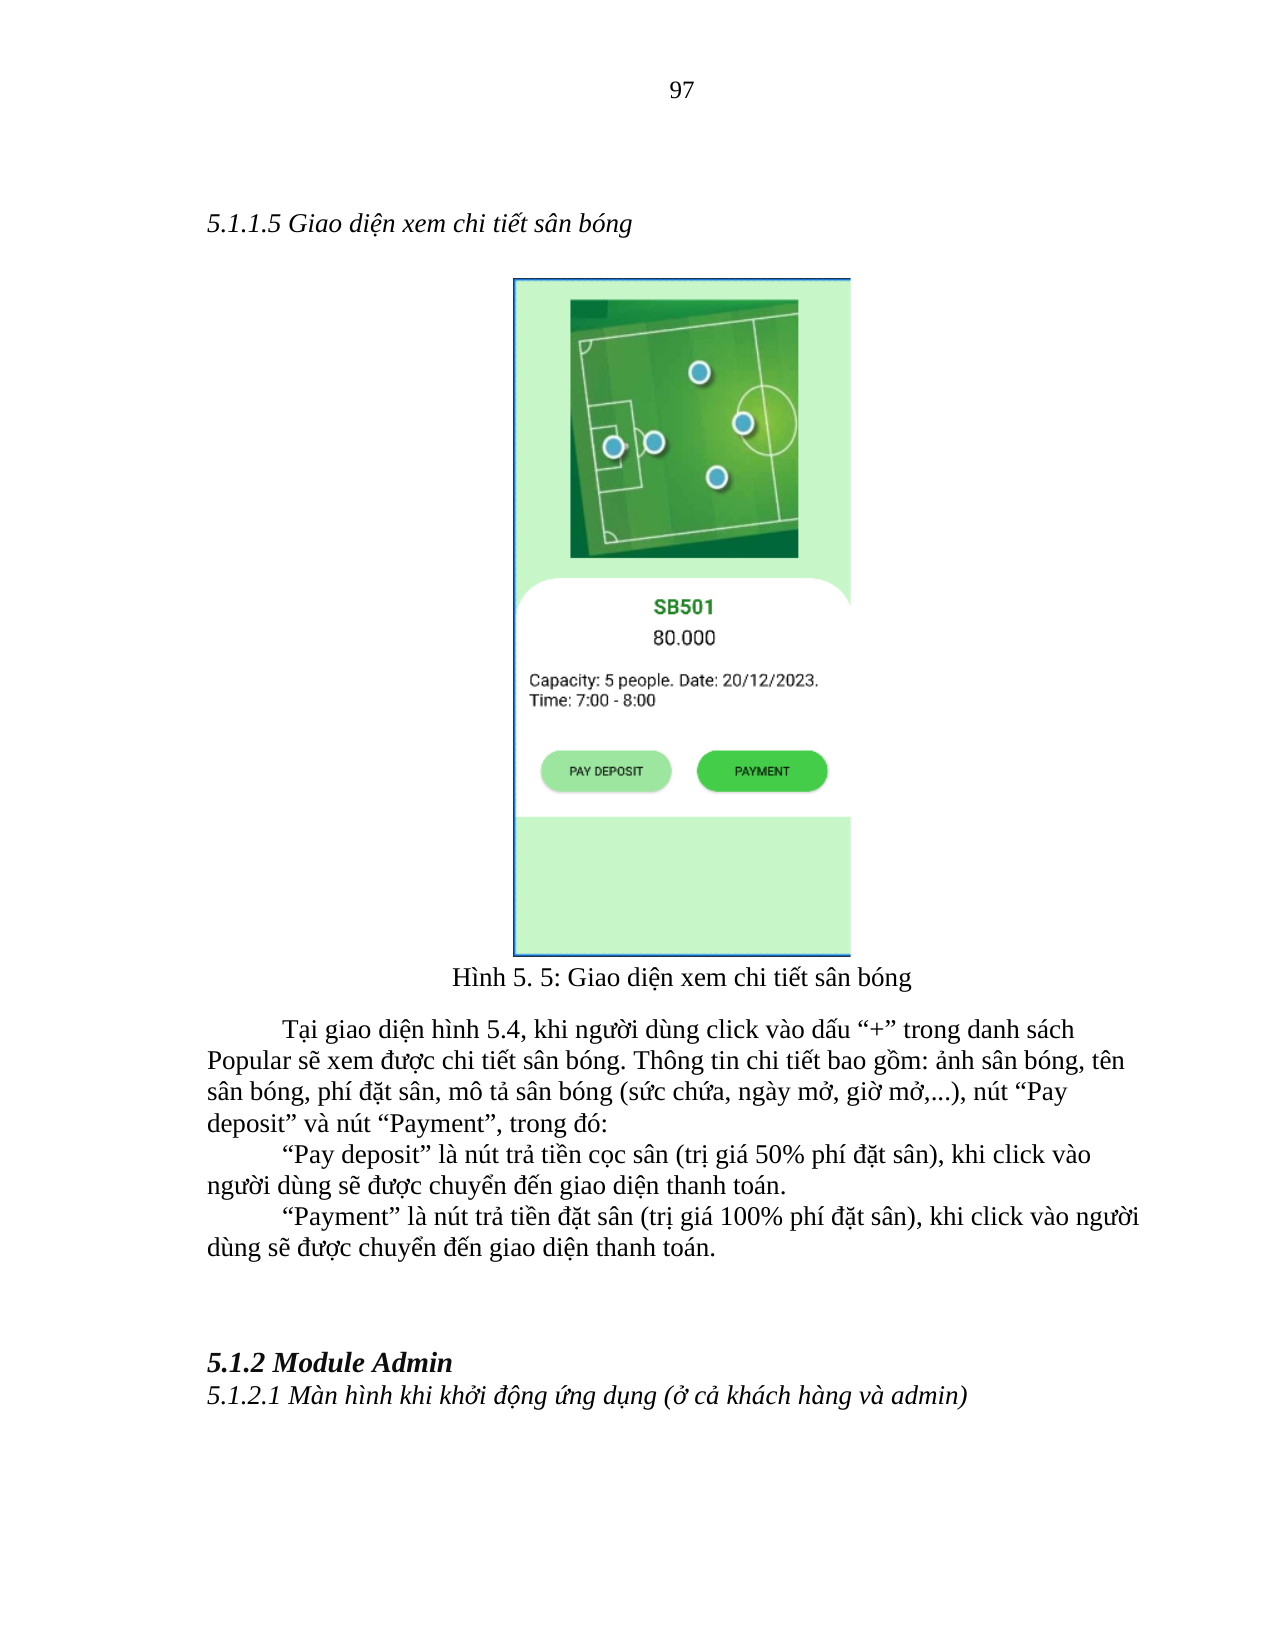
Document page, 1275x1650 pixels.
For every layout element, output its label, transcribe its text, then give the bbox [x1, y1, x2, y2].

text 5.1.1.5 Giao diện xem chi tiết sân bóng [207, 207, 1157, 238]
text Tại giao diện hình 5.4, khi người dùng click vào dấu “+” trong danh sách Popular sẽ xem được chi tiết sân bóng. Thông tin chi tiết bao gồm: ảnh sân bóng, tên sân bóng, phí đặt sân, mô tả sân bóng (sức chứa, ngày mở, giờ mở,...), nút “Pay deposit” và nút “Payment”, trong đó: [207, 1013, 1157, 1138]
text 5.1.2.1 Màn hình khi khởi động ứng dụng (ở cả khách hàng và admin) [207, 1379, 1157, 1410]
text “Pay deposit” là nút trả tiền cọc sân (trị giá 50% phí đặt sân), khi click vào người dùng sẽ được chuyển đến giao diện thanh toán. [207, 1138, 1157, 1200]
subtitle 5.1.2 Module Admin [207, 1346, 1157, 1379]
picture [513, 278, 851, 957]
text “Payment” là nút trả tiền đặt sân (trị giá 100% phí đặt sân), khi click vào người dùng sẽ được chuyển đến giao diện thanh toán. [207, 1200, 1157, 1262]
text Hình 5. 5: Giao diện xem chi tiết sân bóng [207, 961, 1157, 992]
